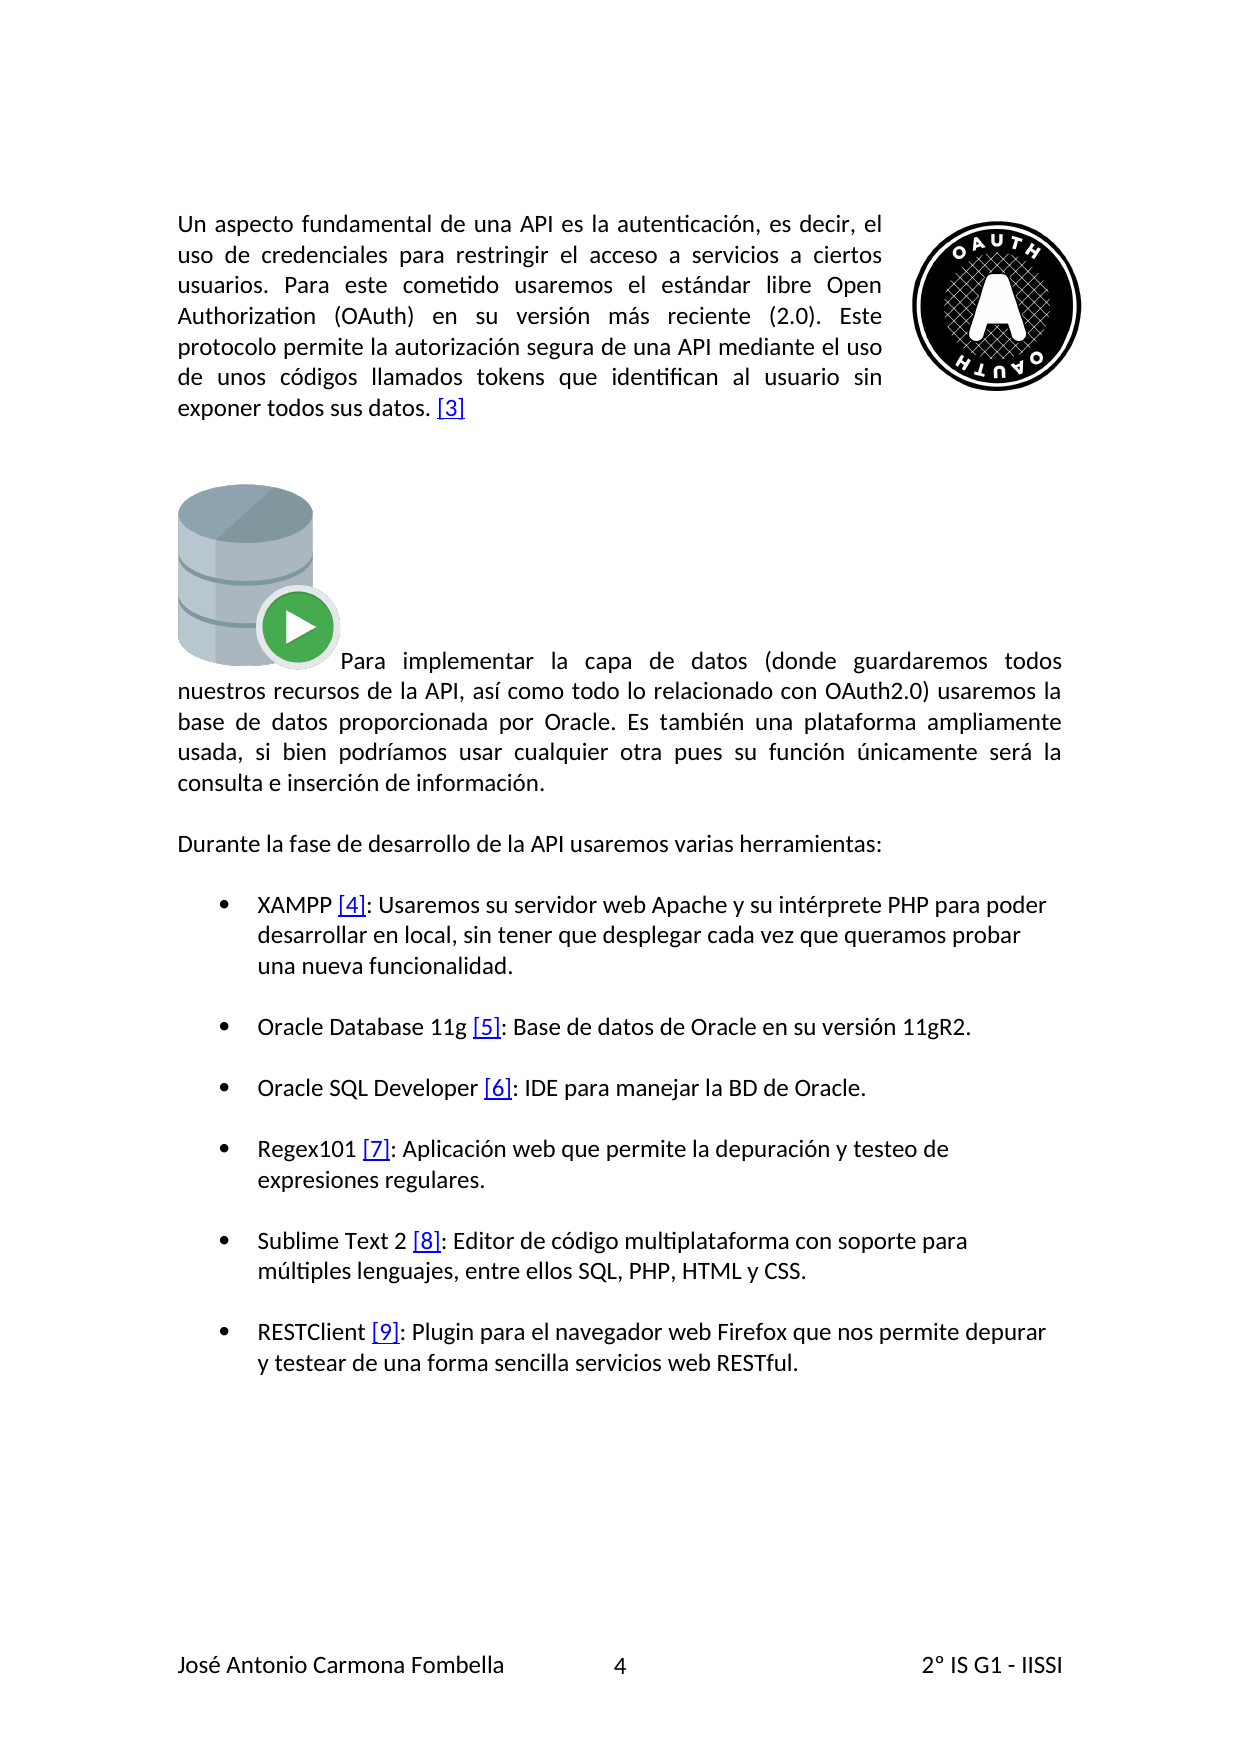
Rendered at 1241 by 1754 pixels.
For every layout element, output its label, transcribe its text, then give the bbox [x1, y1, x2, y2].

picture [177, 483, 341, 670]
list RESTClient [9]: Plugin para el navegador web Firefox que nos permite depurar y testear de una forma sencilla servicios web RESTful. [220, 1316, 1063, 1377]
text Un aspecto fundamental de una API es la autenticación, es decir, el uso de credenciales para restringir el acceso a servicios a ciertos usuarios. Para este cometido usaremos el estándar libre Open Authorization (OAuth) en su versión más reciente (2.0). Este protocolo permite la autorización segura de una API mediante el uso de unos códigos llamados tokens que identifican al usuario sin exponer todos sus datos. [3] [177, 209, 1063, 422]
picture [902, 211, 1091, 401]
list Sublime Text 2 [8]: Editor de código multiplataforma con soporte para múltiples lenguajes, entre ellos SQL, PHP, HTML y CSS. [220, 1225, 1063, 1316]
list XAMPP [4]: Usaremos su servidor web Apache y su intérprete PHP para poder desarrollar en local, sin tener que desplegar cada vez que queramos probar una nueva funcionalidad. [220, 889, 1063, 1011]
list Oracle SQL Developer [6]: IDE para manejar la BD de Oracle. [220, 1072, 1063, 1133]
text Durante la fase de desarrollo de la API usaremos varias herramientas: [177, 828, 1063, 859]
list Oracle Database 11g [5]: Base de datos de Oracle en su versión 11gR2. [220, 1011, 1063, 1072]
text Para implementar la capa de datos (donde guardaremos todos nuestros recursos de la API, así como todo lo relacionado con OAuth2.0) usaremos la base de datos proporcionada por Oracle. Es también una plataforma ampliamente usada, si bien podríamos usar cualquier otra pues su función únicamente será la consulta e inserción de información. [177, 483, 1063, 798]
list Regex101 [7]: Aplicación web que permite la depuración y testeo de expresiones regulares. [220, 1133, 1063, 1225]
